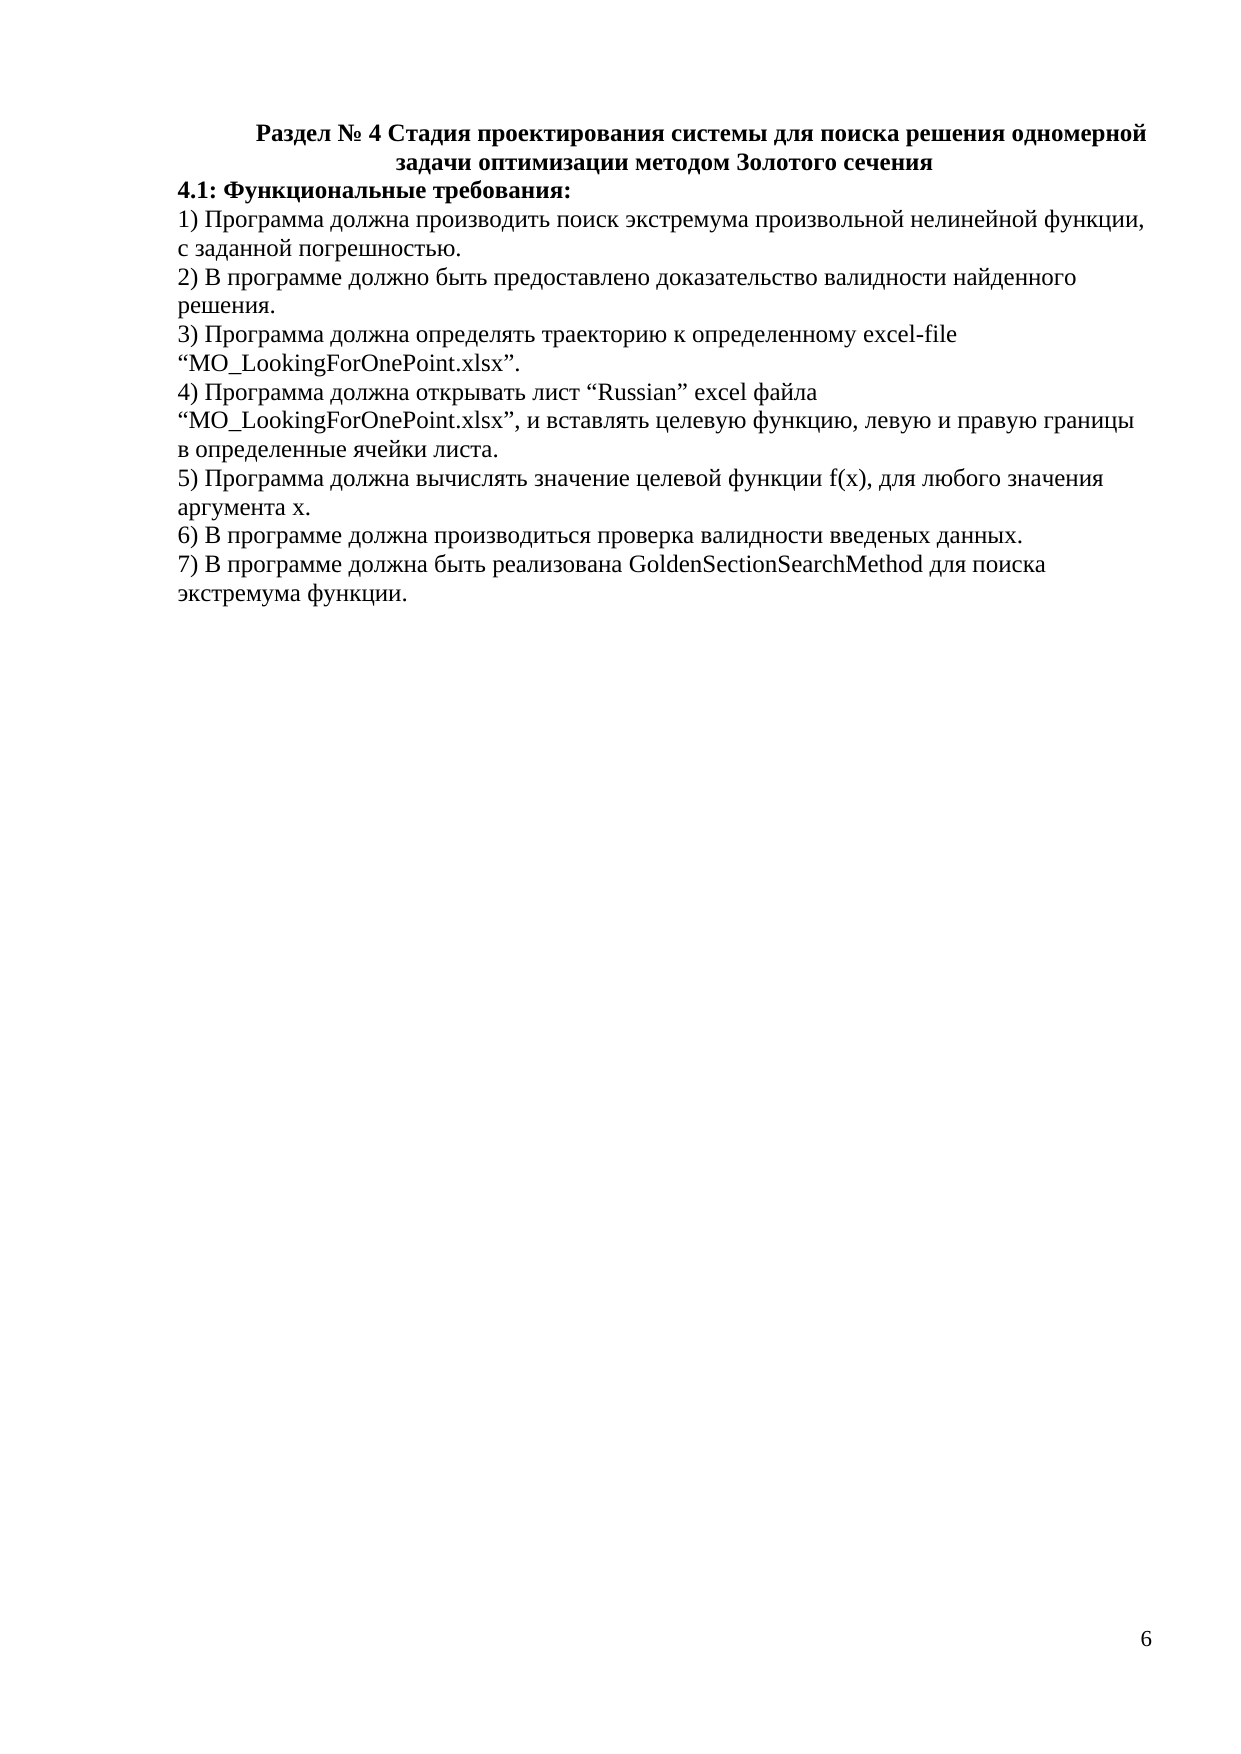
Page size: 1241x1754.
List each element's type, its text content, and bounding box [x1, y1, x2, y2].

text 5) Программа должна вычислять значение целевой функции f(x), для любого значения аргумента x. [177, 463, 1152, 521]
text 3) Программа должна определять траекторию к определенному excel-file “MO_LookingForOnePoint.xlsx”. [177, 319, 1152, 377]
text Раздел № 4 Стадия проектирования системы для поиска решения одномерной задачи оптимизации методом Золотого сечения [177, 118, 1152, 176]
text 4.1: Функциональные требования: [177, 176, 1152, 204]
text 6) В программе должна производиться проверка валидности введеных данных. [177, 521, 1152, 549]
text 4) Программа должна открывать лист “Russian” excel файла “MO_LookingForOnePoint.xlsx”, и вставлять целевую функцию, левую и правую границы в определенные ячейки листа. [177, 377, 1152, 463]
text 2) В программе должно быть предоставлено доказательство валидности найденного решения. [177, 262, 1152, 319]
text 1) Программа должна производить поиск экстремума произвольной нелинейной функции, с заданной погрешностью. [177, 204, 1152, 262]
text 7) В программе должна быть реализована GoldenSectionSearchMethod для поиска экстремума функции. [177, 549, 1152, 607]
